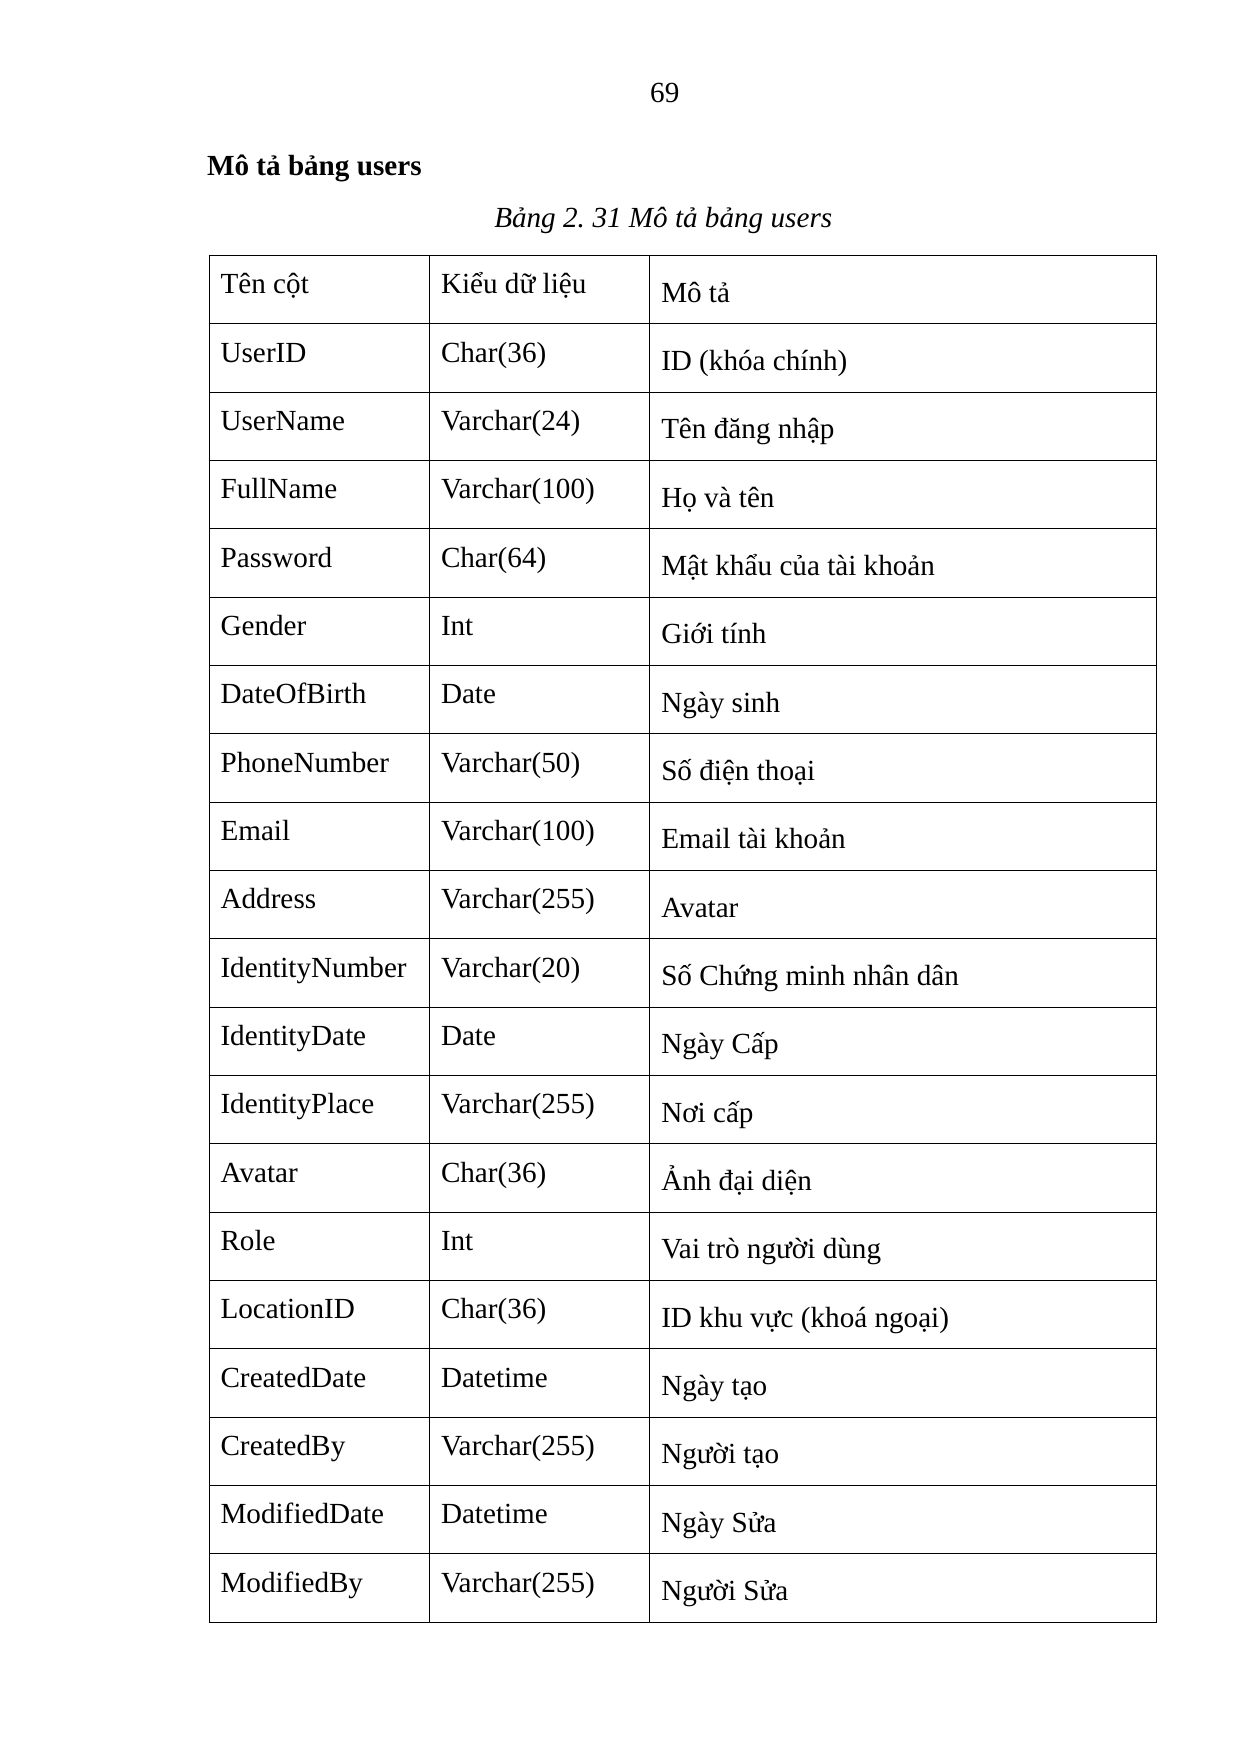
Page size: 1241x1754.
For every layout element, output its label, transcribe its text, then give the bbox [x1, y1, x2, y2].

table_cell Datetime [430, 1349, 649, 1417]
table_cell Họ và tên [650, 461, 1156, 528]
table_cell Address [210, 871, 429, 938]
text Mô tả bảng users [207, 148, 1122, 181]
table_cell Varchar(50) [430, 734, 649, 802]
table_cell Gender [210, 598, 429, 665]
table_cell Ảnh đại diện [650, 1144, 1156, 1212]
table_cell Date [430, 666, 649, 733]
table_cell Password [210, 529, 429, 597]
table_cell Email [210, 803, 429, 870]
table_cell Varchar(24) [430, 393, 649, 460]
table_cell Varchar(100) [430, 803, 649, 870]
table_cell Char(36) [430, 324, 649, 392]
table_cell CreatedDate [210, 1349, 429, 1417]
table_cell Int [430, 1213, 649, 1280]
table_header Mô tả [650, 256, 1156, 323]
table_cell Date [430, 1008, 649, 1075]
table_cell Int [430, 598, 649, 665]
table_cell Varchar(255) [430, 871, 649, 938]
table_cell Người Sửa [650, 1554, 1156, 1622]
table_cell IdentityPlace [210, 1076, 429, 1143]
table_cell IdentityDate [210, 1008, 429, 1075]
table_cell FullName [210, 461, 429, 528]
table_cell Varchar(20) [430, 939, 649, 1007]
table_cell Số Chứng minh nhân dân [650, 939, 1156, 1007]
table_cell IdentityNumber [210, 939, 429, 1007]
table_cell CreatedBy [210, 1418, 429, 1485]
table_cell UserName [210, 393, 429, 460]
table_cell Char(36) [430, 1144, 649, 1212]
text Bảng 2. 31 Mô tả bảng users [207, 201, 1122, 234]
table_cell Varchar(255) [430, 1418, 649, 1485]
table_cell ID (khóa chính) [650, 324, 1156, 392]
table_cell Nơi cấp [650, 1076, 1156, 1143]
table_header Tên cột [210, 256, 429, 323]
table_cell Giới tính [650, 598, 1156, 665]
table_cell Char(64) [430, 529, 649, 597]
table_cell Ngày Sửa [650, 1486, 1156, 1553]
table_cell Role [210, 1213, 429, 1280]
table_cell Char(36) [430, 1281, 649, 1348]
table_cell PhoneNumber [210, 734, 429, 802]
table_cell Tên đăng nhập [650, 393, 1156, 460]
table_cell ModifiedBy [210, 1554, 429, 1622]
table_cell Ngày tạo [650, 1349, 1156, 1417]
table_cell Varchar(255) [430, 1076, 649, 1143]
table_header Kiểu dữ liệu [430, 256, 649, 323]
table_cell UserID [210, 324, 429, 392]
table_cell DateOfBirth [210, 666, 429, 733]
table_cell Ngày Cấp [650, 1008, 1156, 1075]
table_cell LocationID [210, 1281, 429, 1348]
table_cell Email tài khoản [650, 803, 1156, 870]
table_cell ModifiedDate [210, 1486, 429, 1553]
table_cell Avatar [650, 871, 1156, 938]
table_cell Số điện thoại [650, 734, 1156, 802]
table_cell Datetime [430, 1486, 649, 1553]
table_cell Người tạo [650, 1418, 1156, 1485]
table_cell Varchar(100) [430, 461, 649, 528]
table_cell Vai trò người dùng [650, 1213, 1156, 1280]
table_cell Ngày sinh [650, 666, 1156, 733]
table_cell Varchar(255) [430, 1554, 649, 1622]
table_cell ID khu vực (khoá ngoại) [650, 1281, 1156, 1348]
table_cell Avatar [210, 1144, 429, 1212]
table_cell Mật khẩu của tài khoản [650, 529, 1156, 597]
